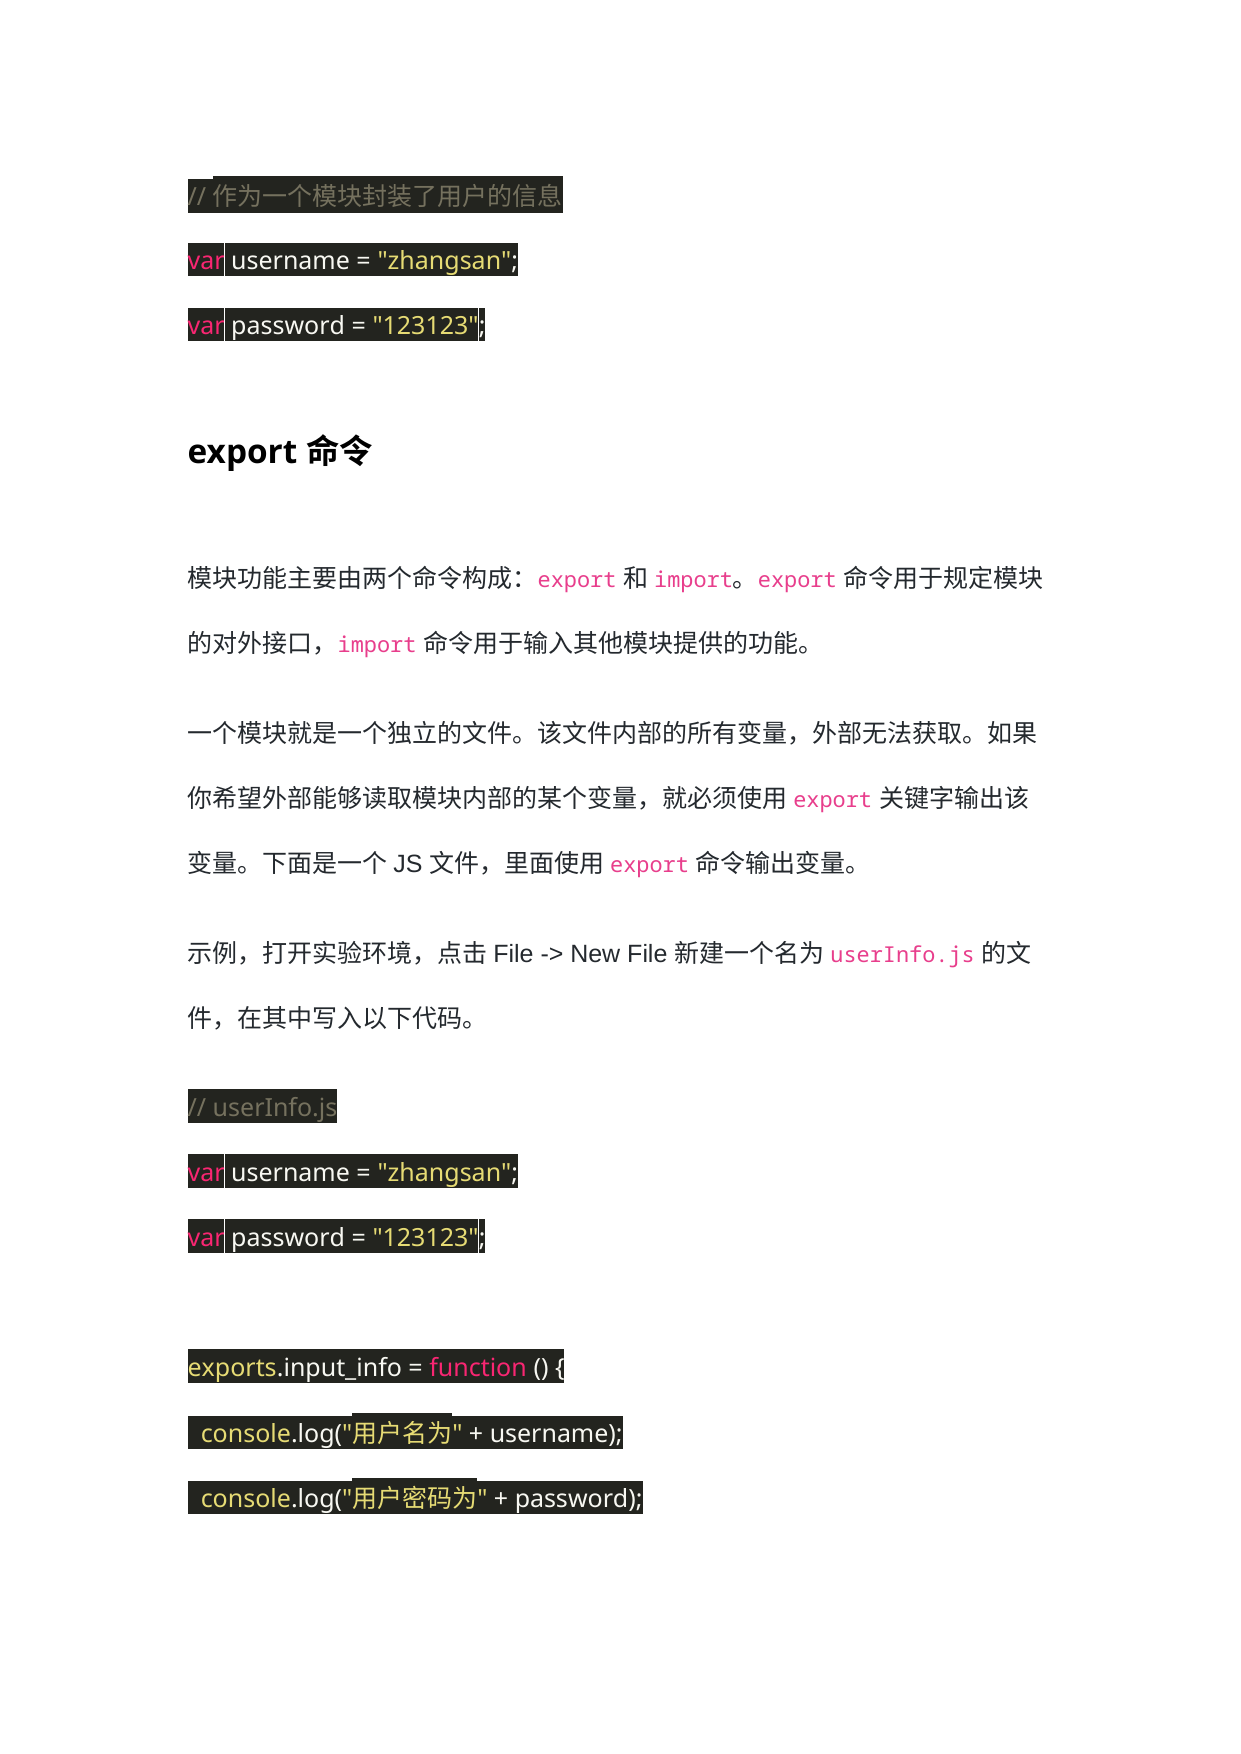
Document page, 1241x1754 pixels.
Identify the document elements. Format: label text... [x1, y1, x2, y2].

text exports.input_info = function () { [187, 1334, 1053, 1399]
text 示例，打开实验环境，点击 File -> New File 新建一个名为 userInfo.js 的文件，在其中写入以下代码。 [187, 919, 1053, 1049]
text var password = "123123"; [187, 1204, 1053, 1269]
text 一个模块就是一个独立的文件。该文件内部的所有变量，外部无法获取。如果你希望外部能够读取模块内部的某个变量，就必须使用 export 关键字输出该变量。下面是一个 JS 文件，里面使用 export 命令输出变量。 [187, 699, 1053, 894]
text var password = "123123"; [187, 292, 1053, 357]
text var username = "zhangsan"; [187, 227, 1053, 292]
text console.log("用户名为" + username); [187, 1399, 1053, 1464]
text var username = "zhangsan"; [187, 1139, 1053, 1204]
subtitle export 命令 [187, 417, 1053, 482]
text // userInfo.js [187, 1074, 1053, 1139]
text // 作为一个模块封装了用户的信息 [187, 162, 1053, 227]
text console.log("用户密码为" + password); [187, 1464, 1053, 1529]
text 模块功能主要由两个命令构成：export 和 import。export 命令用于规定模块的对外接口，import 命令用于输入其他模块提供的功能。 [187, 544, 1053, 674]
